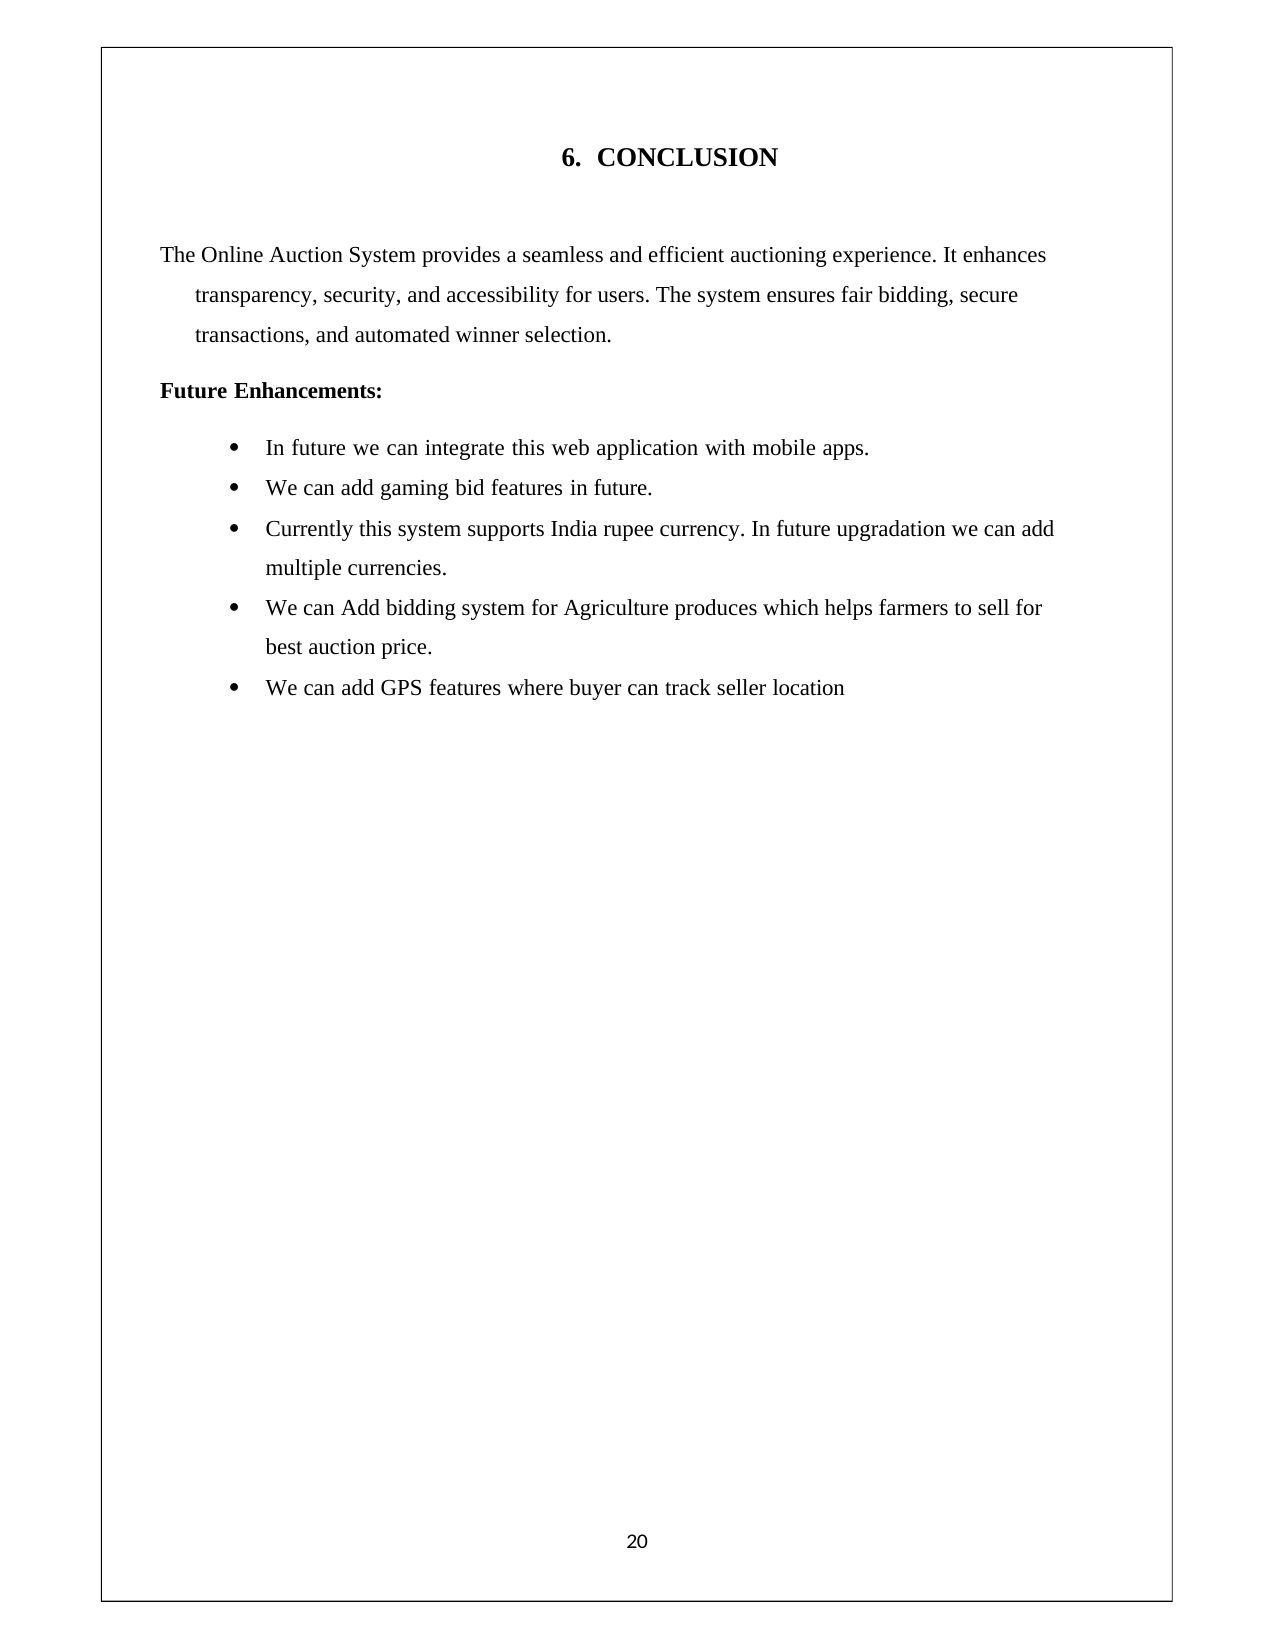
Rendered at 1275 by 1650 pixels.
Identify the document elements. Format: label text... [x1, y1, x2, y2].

list In future we can integrate this web application with mobile apps. [230, 434, 1125, 460]
list Currently this system supports India rupee currency. In future upgradation we can add multiple currencies. [230, 515, 1066, 580]
text The Online Auction System provides a seamless and efficient auctioning experience. It enhances transparency, security, and accessibility for users. The system ensures fair bidding, secure transactions, and automated winner selection. [160, 241, 1075, 348]
list We can add GPS features where buyer can track seller location [230, 674, 1125, 700]
list We can add gaming bid features in future. [230, 474, 1125, 501]
subtitle Future Enhancements: [160, 377, 1125, 404]
list We can Add bidding system for Agriculture produces which helps farmers to sell for best auction price. [230, 594, 1050, 659]
subtitle CONCLUSION [561, 141, 1125, 172]
